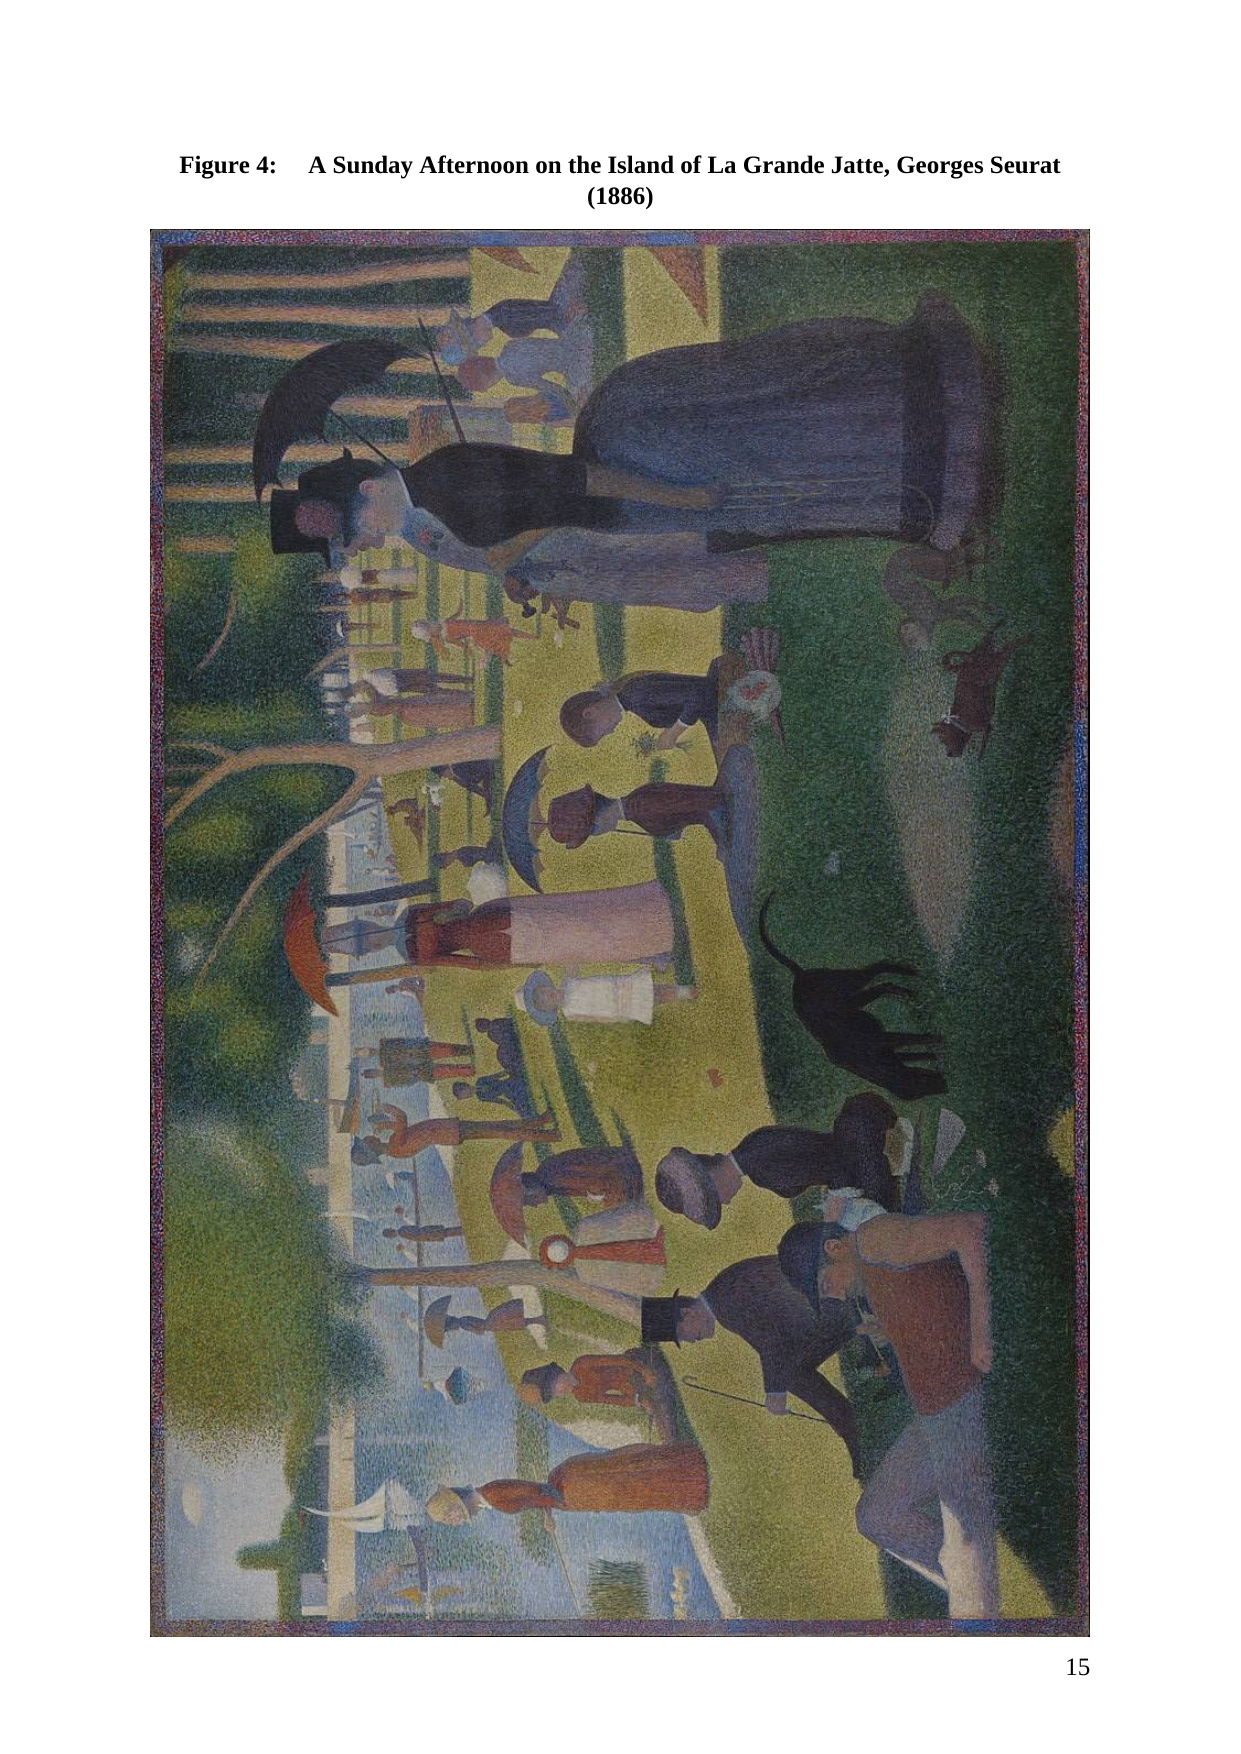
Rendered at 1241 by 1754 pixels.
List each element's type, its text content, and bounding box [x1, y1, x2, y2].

text Figure 4: A Sunday Afternoon on the Island of La Grande Jatte, Georges Seurat (1886) [150, 150, 1090, 210]
picture [150, 229, 1090, 1637]
